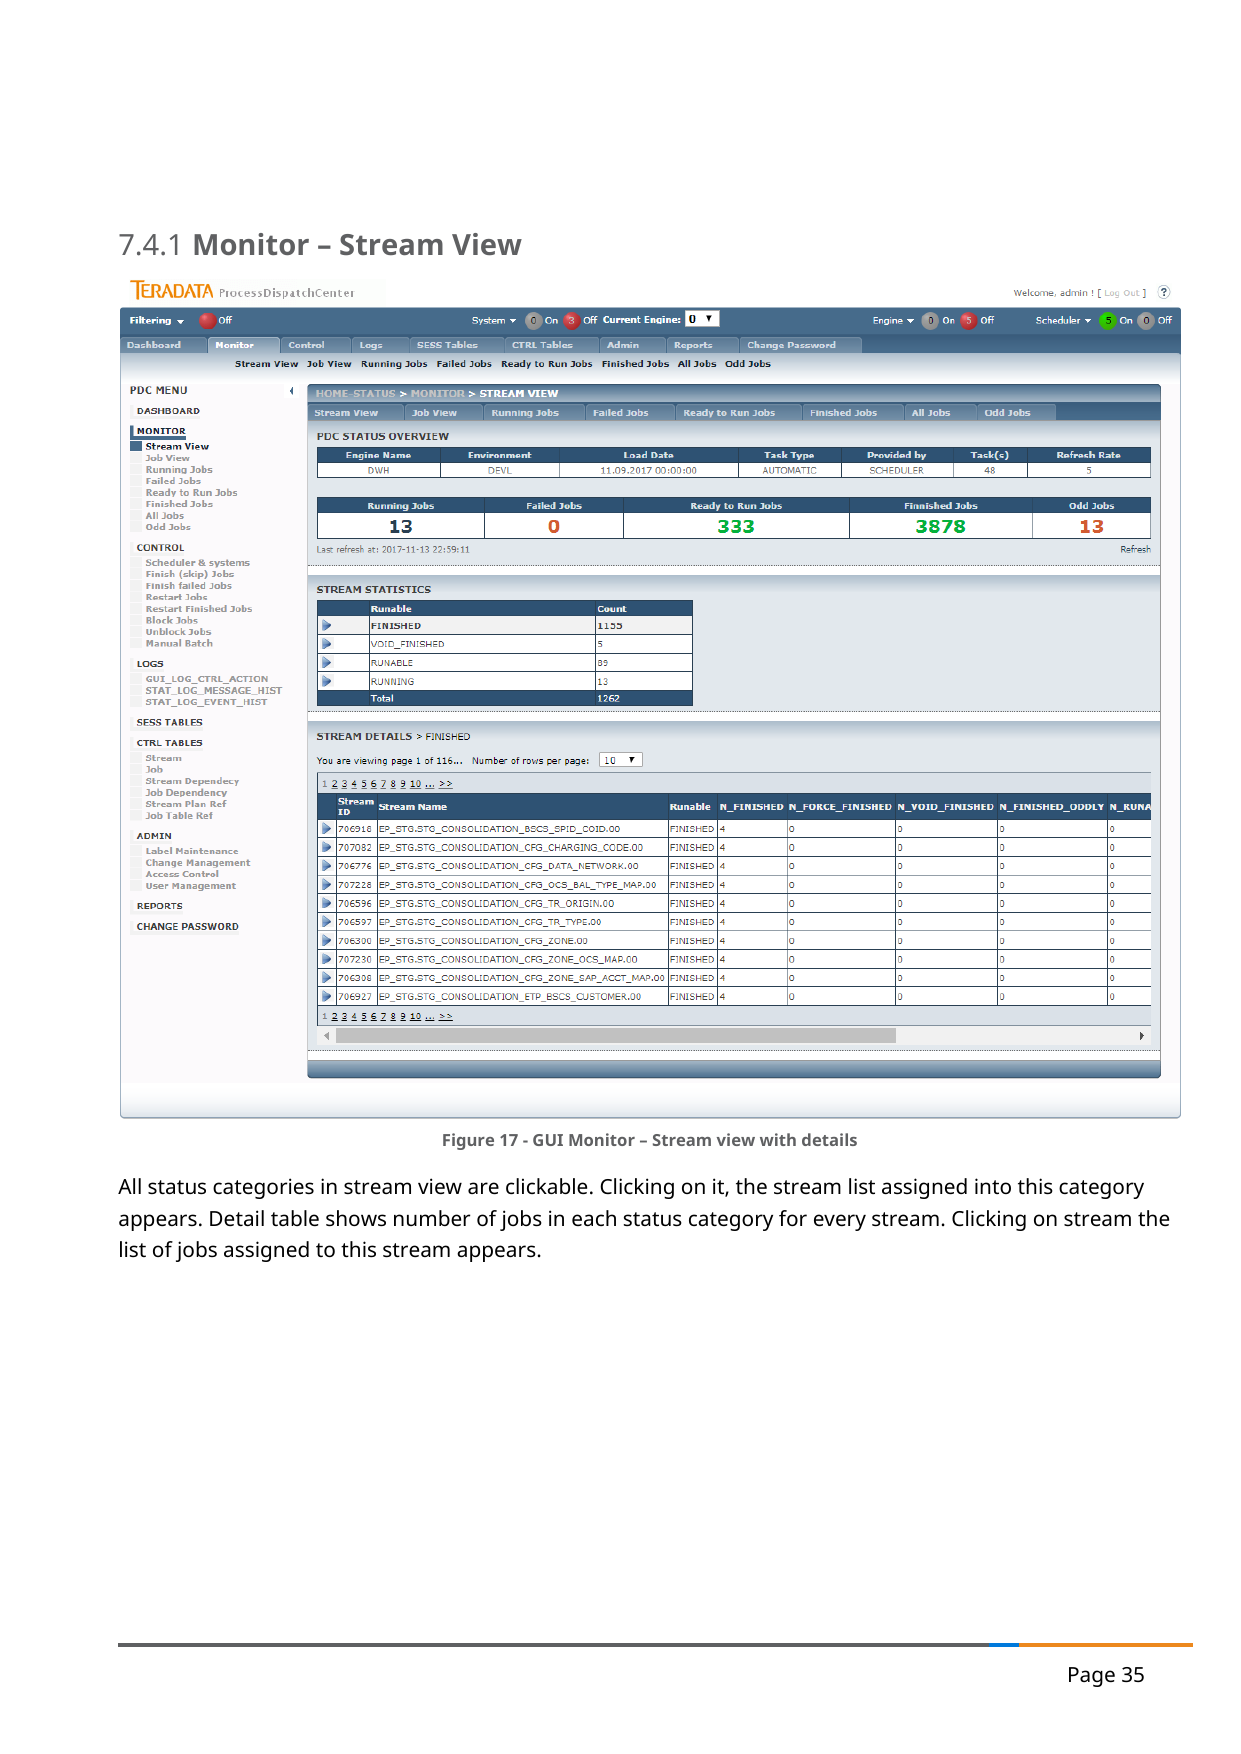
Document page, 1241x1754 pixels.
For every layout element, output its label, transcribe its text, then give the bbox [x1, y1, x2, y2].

picture [118, 276, 1182, 1120]
text Figure 17 - GUI Monitor – Stream view with details [118, 1129, 1181, 1152]
text All status categories in stream view are clickable. Clicking on it, the stream list assigned into this category appears. Detail table shows number of jobs in each status category for every stream. Clicking on stream the list of jobs assigned to this stream appears. [118, 1172, 1181, 1263]
subtitle Monitor – Stream View [118, 224, 1181, 264]
